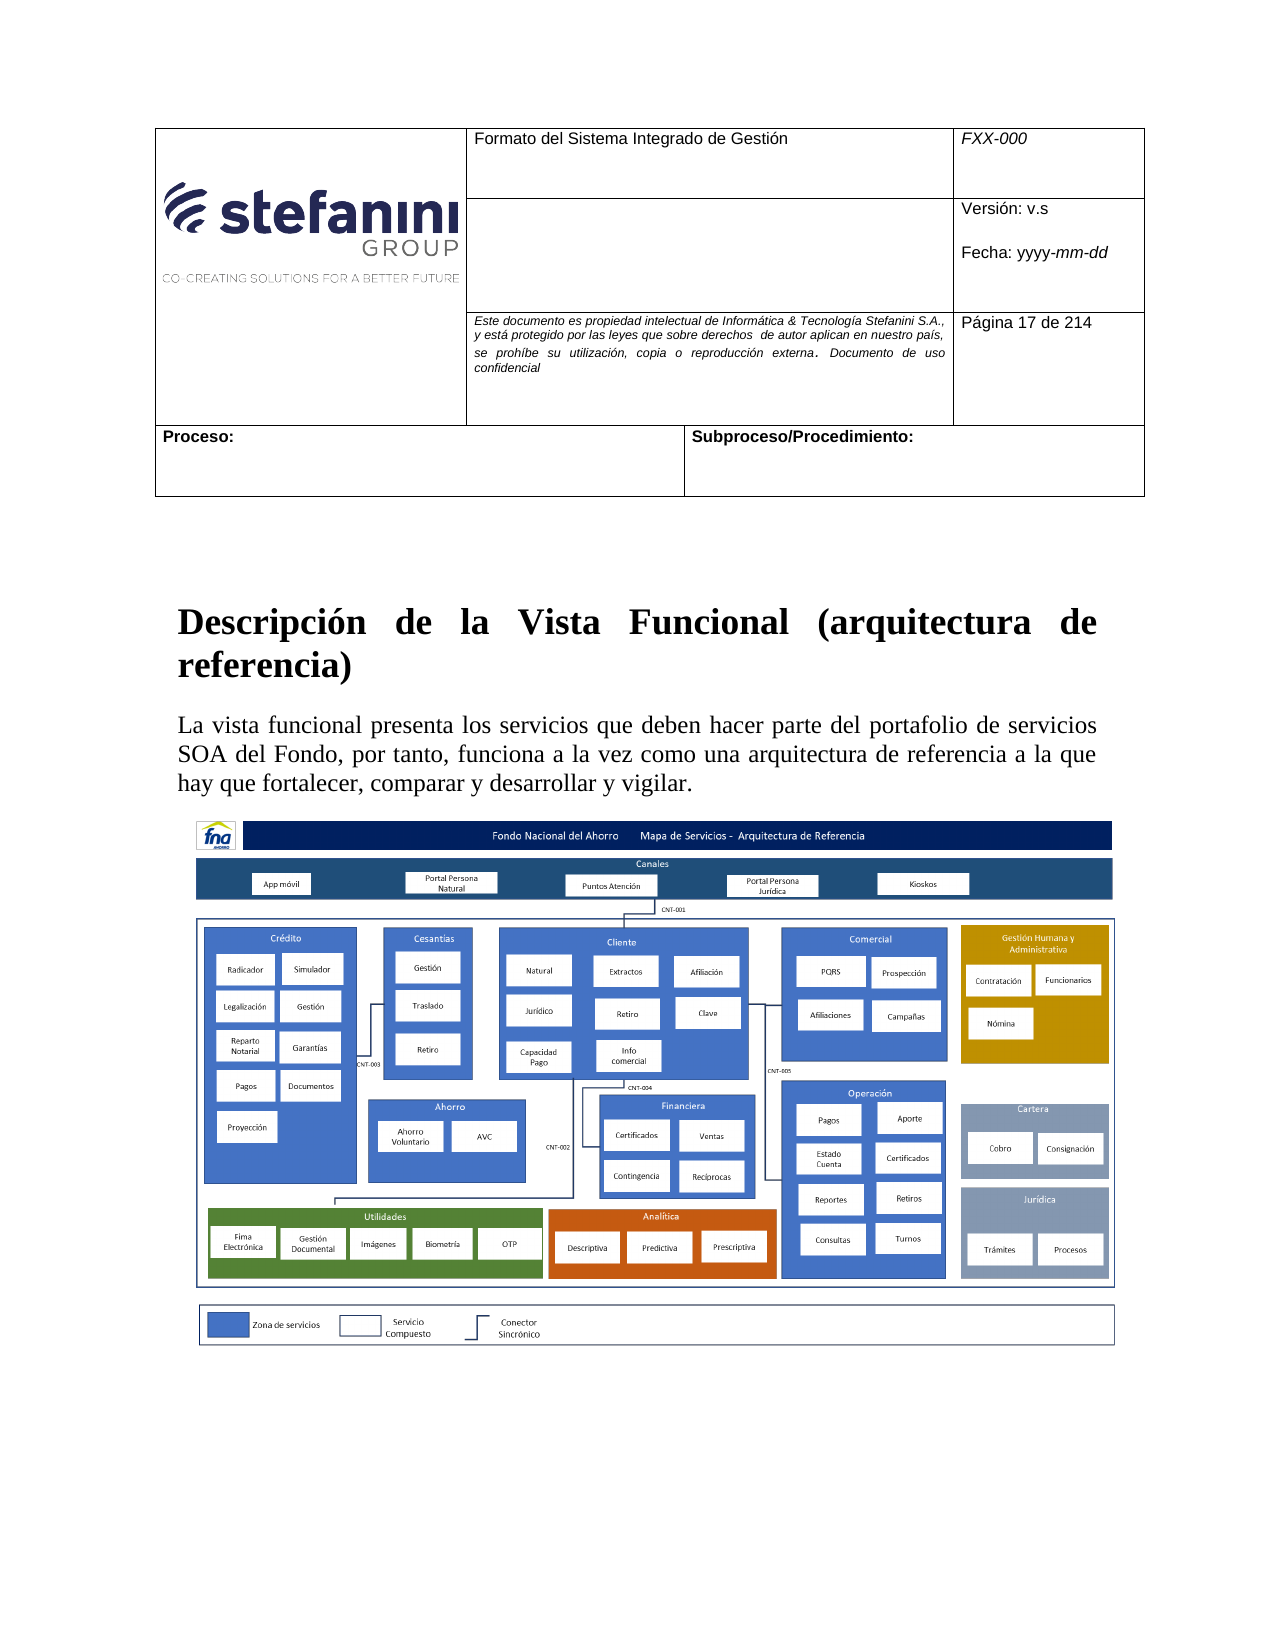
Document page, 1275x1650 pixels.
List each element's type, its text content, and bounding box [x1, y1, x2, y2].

subtitle Descripción de la Vista Funcional (arquitectura de referencia) [177, 599, 1098, 686]
text La vista funcional presenta los servicios que deben hacer parte del portafolio de servicios SOA del Fondo, por tanto, funciona a la vez como una arquitectura de referencia a la que hay que fortalecer, comparar y desarrollar y vigilar. [177, 711, 1098, 797]
picture [196, 821, 1115, 1346]
picture [162, 182, 460, 286]
